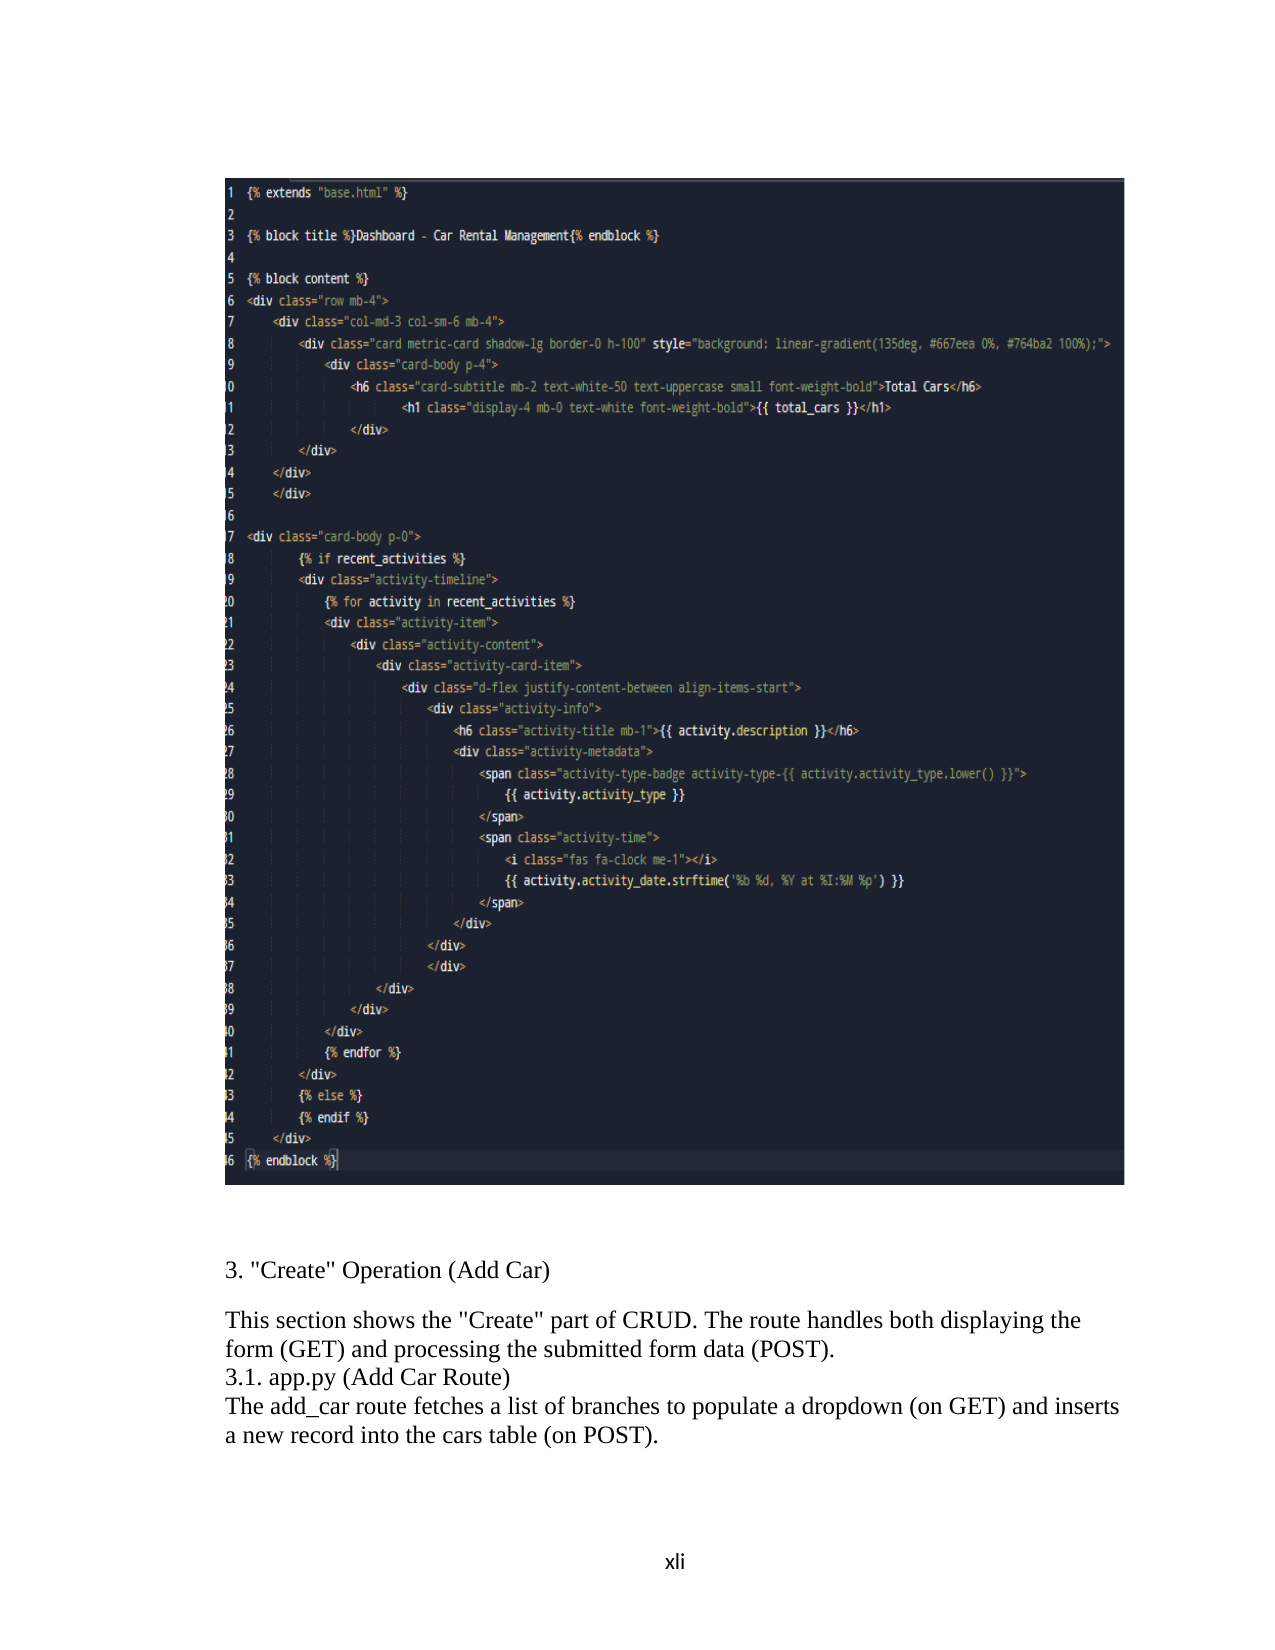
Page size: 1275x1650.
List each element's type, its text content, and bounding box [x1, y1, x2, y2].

text 3. "Create" Operation (Add Car) [225, 1255, 1125, 1284]
text This section shows the "Create" part of CRUD. The route handles both displaying the form (GET) and processing the submitted form data (POST). [225, 1305, 1125, 1362]
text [225, 1391, 1125, 1449]
text 3.1. app.py (Add Car Route) [225, 1362, 1125, 1391]
picture [225, 178, 1125, 1185]
